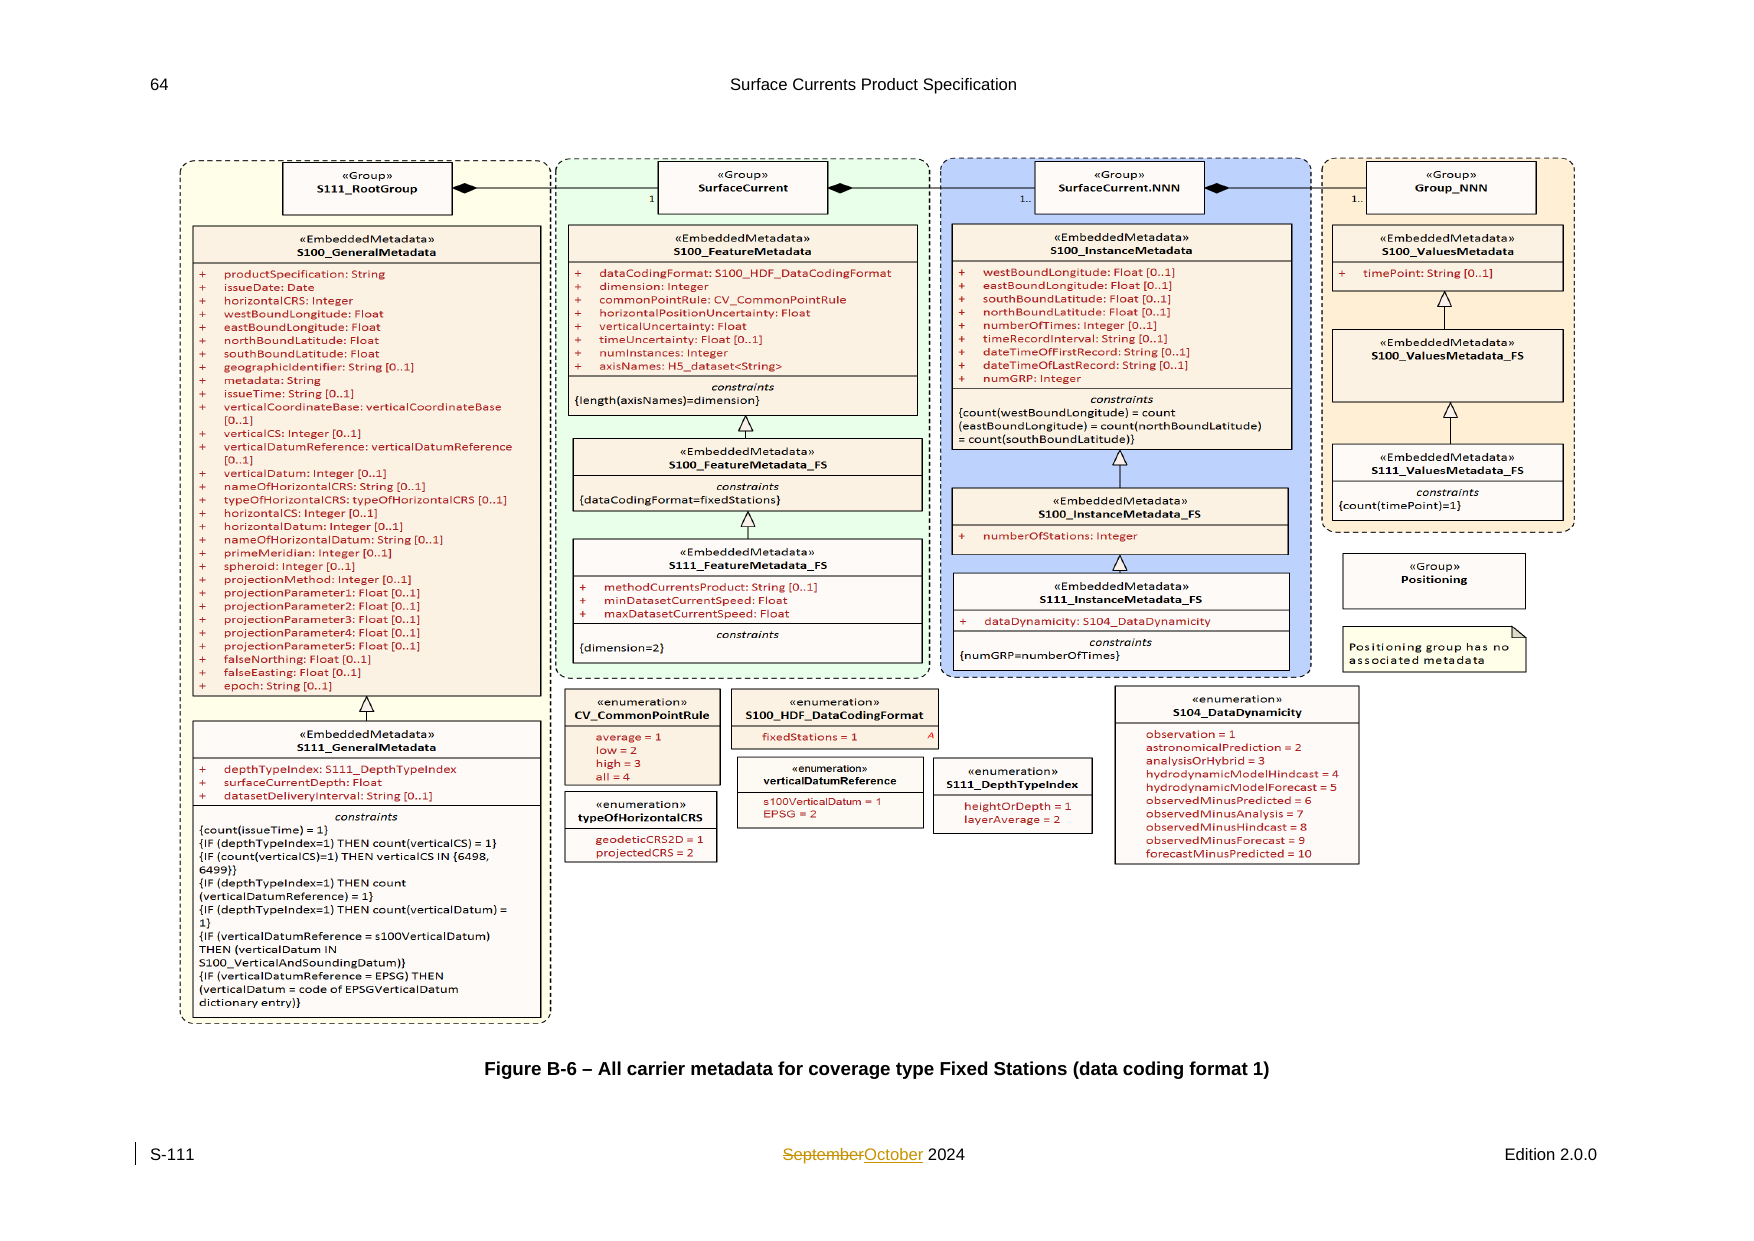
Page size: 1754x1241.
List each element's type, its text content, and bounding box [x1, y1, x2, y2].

text Figure B-6 – All carrier metadata for coverage type Fixed Stations (data coding format 1) [150, 1058, 1604, 1079]
picture [168, 150, 1586, 1033]
